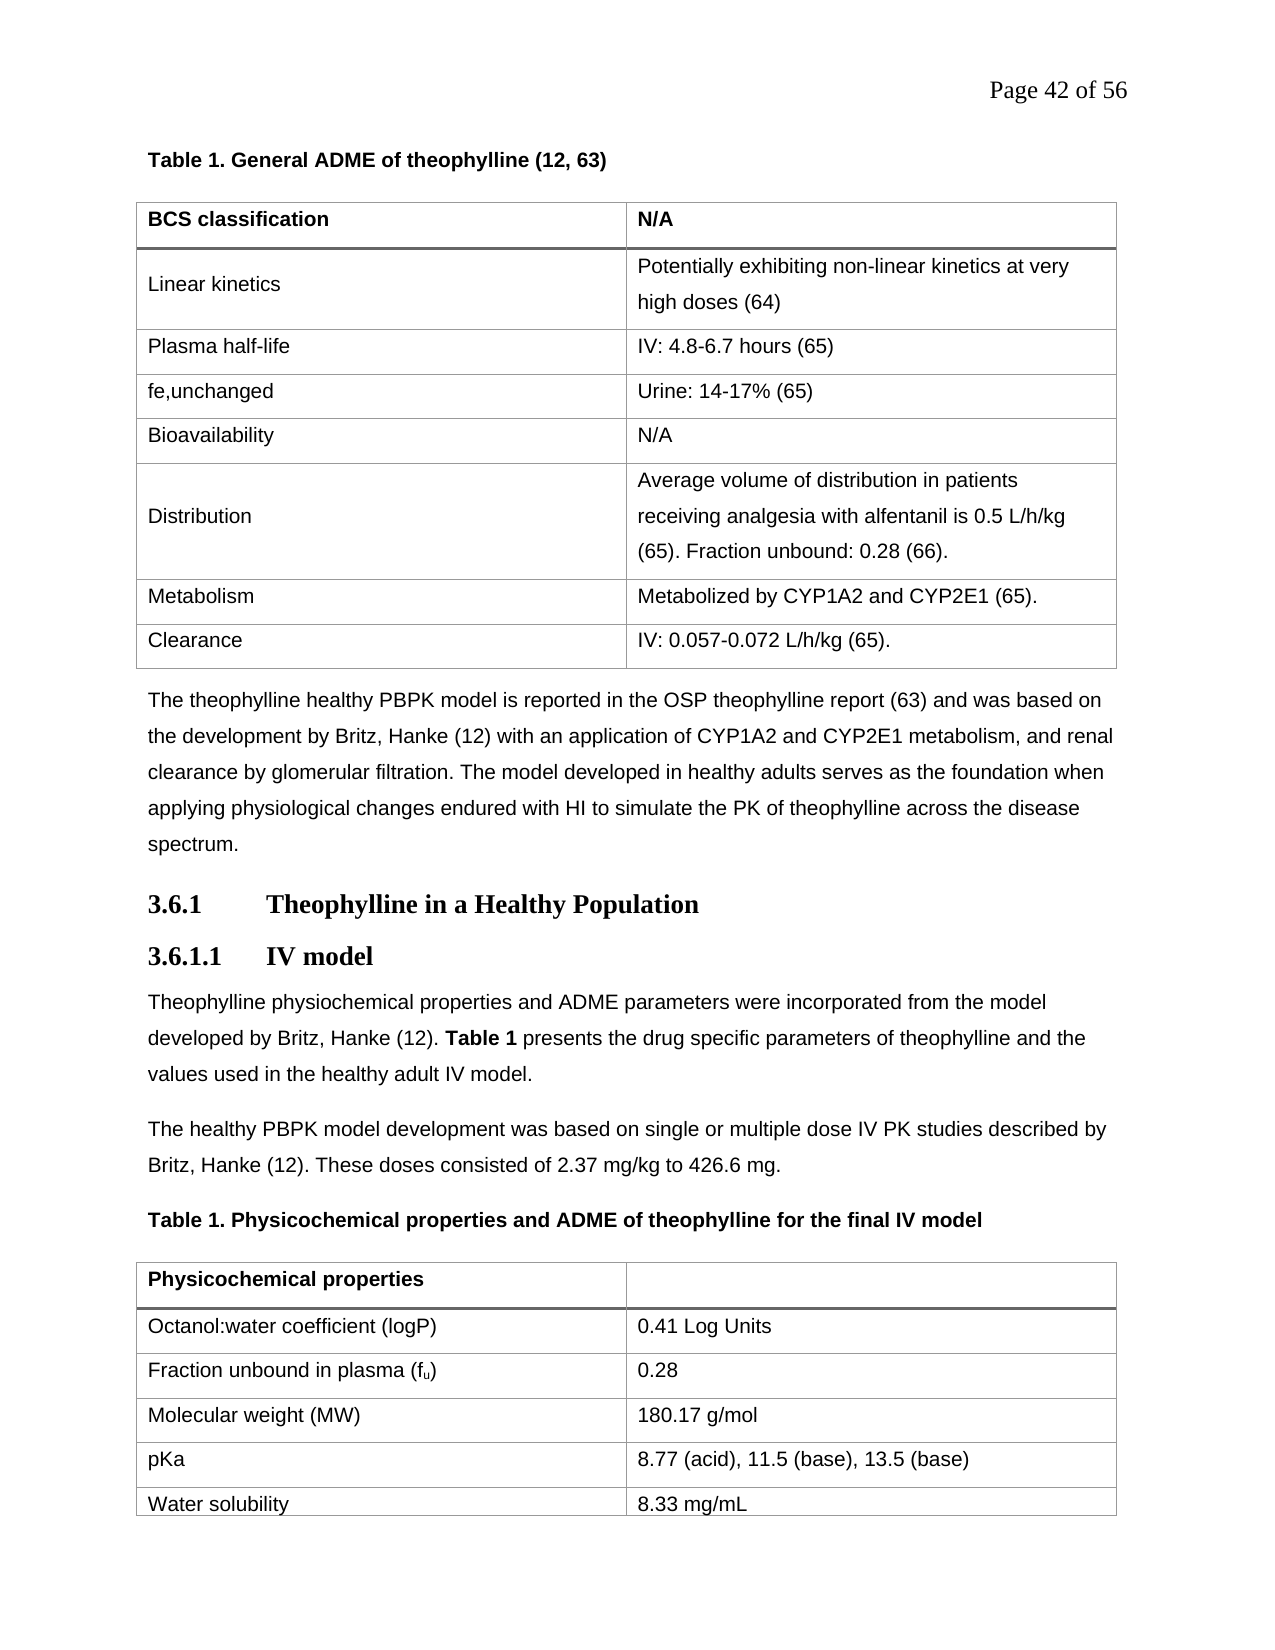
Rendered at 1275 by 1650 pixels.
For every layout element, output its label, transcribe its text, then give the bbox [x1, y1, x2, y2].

table_cell Potentially exhibiting non-linear kinetics at very high doses (64) [627, 250, 1116, 329]
table_header N/A [627, 203, 1116, 247]
table_header [627, 1263, 1116, 1307]
table_cell Metabolism [137, 580, 626, 623]
table_cell 0.41 Log Units [627, 1310, 1116, 1353]
table_cell 0.28 [627, 1354, 1116, 1398]
text The healthy PBPK model development was based on single or multiple dose IV PK studies described by Britz, Hanke (12). These doses consisted of 2.37 mg/kg to 426.6 mg. [148, 1117, 1127, 1177]
table_cell Plasma half-life [137, 330, 626, 374]
table_cell IV: 0.057-0.072 L/h/kg (65). [627, 625, 1116, 668]
table_header BCS classification [137, 203, 626, 247]
table_cell Fraction unbound in plasma (fu) [137, 1354, 626, 1398]
subtitle IV model [148, 940, 1127, 971]
table_cell Urine: 14-17% (65) [627, 375, 1116, 418]
table_cell fe,unchanged [137, 375, 626, 418]
text The theophylline healthy PBPK model is reported in the OSP theophylline report (63) and was based on the development by Britz, Hanke (12) with an application of CYP1A2 and CYP2E1 metabolism, and renal clearance by glomerular filtration. The model developed in healthy adults serves as the foundation when applying physiological changes endured with HI to simulate the PK of theophylline across the disease spectrum. [148, 688, 1127, 856]
table_cell Average volume of distribution in patients receiving analgesia with alfentanil is 0.5 L/h/kg (65). Fraction unbound: 0.28 (66). [627, 464, 1116, 579]
table_cell Bioavailability [137, 419, 626, 463]
table_cell Water solubility [137, 1488, 626, 1515]
subtitle Theophylline in a Healthy Population [148, 888, 1127, 919]
table_cell 180.17 g/mol [627, 1399, 1116, 1442]
table_cell N/A [627, 419, 1116, 463]
table_cell Molecular weight (MW) [137, 1399, 626, 1442]
table_cell IV: 4.8-6.7 hours (65) [627, 330, 1116, 374]
table_cell pKa [137, 1443, 626, 1487]
table_cell 8.77 (acid), 11.5 (base), 13.5 (base) [627, 1443, 1116, 1487]
table_header Physicochemical properties [137, 1263, 626, 1307]
table_cell Distribution [137, 464, 626, 579]
table_cell 8.33 mg/mL [627, 1488, 1116, 1515]
text Table 1. Physicochemical properties and ADME of theophylline for the final IV model [148, 1207, 1127, 1231]
table_cell Linear kinetics [137, 250, 626, 329]
table_cell Metabolized by CYP1A2 and CYP2E1 (65). [627, 580, 1116, 623]
text Table 1. General ADME of theophylline (12, 63) [148, 148, 1127, 172]
table_cell Octanol:water coefficient (logP) [137, 1310, 626, 1353]
table_cell Clearance [137, 625, 626, 668]
text Theophylline physiochemical properties and ADME parameters were incorporated from the model developed by Britz, Hanke (12). Table 1 presents the drug specific parameters of theophylline and the values used in the healthy adult IV model. [148, 990, 1127, 1086]
